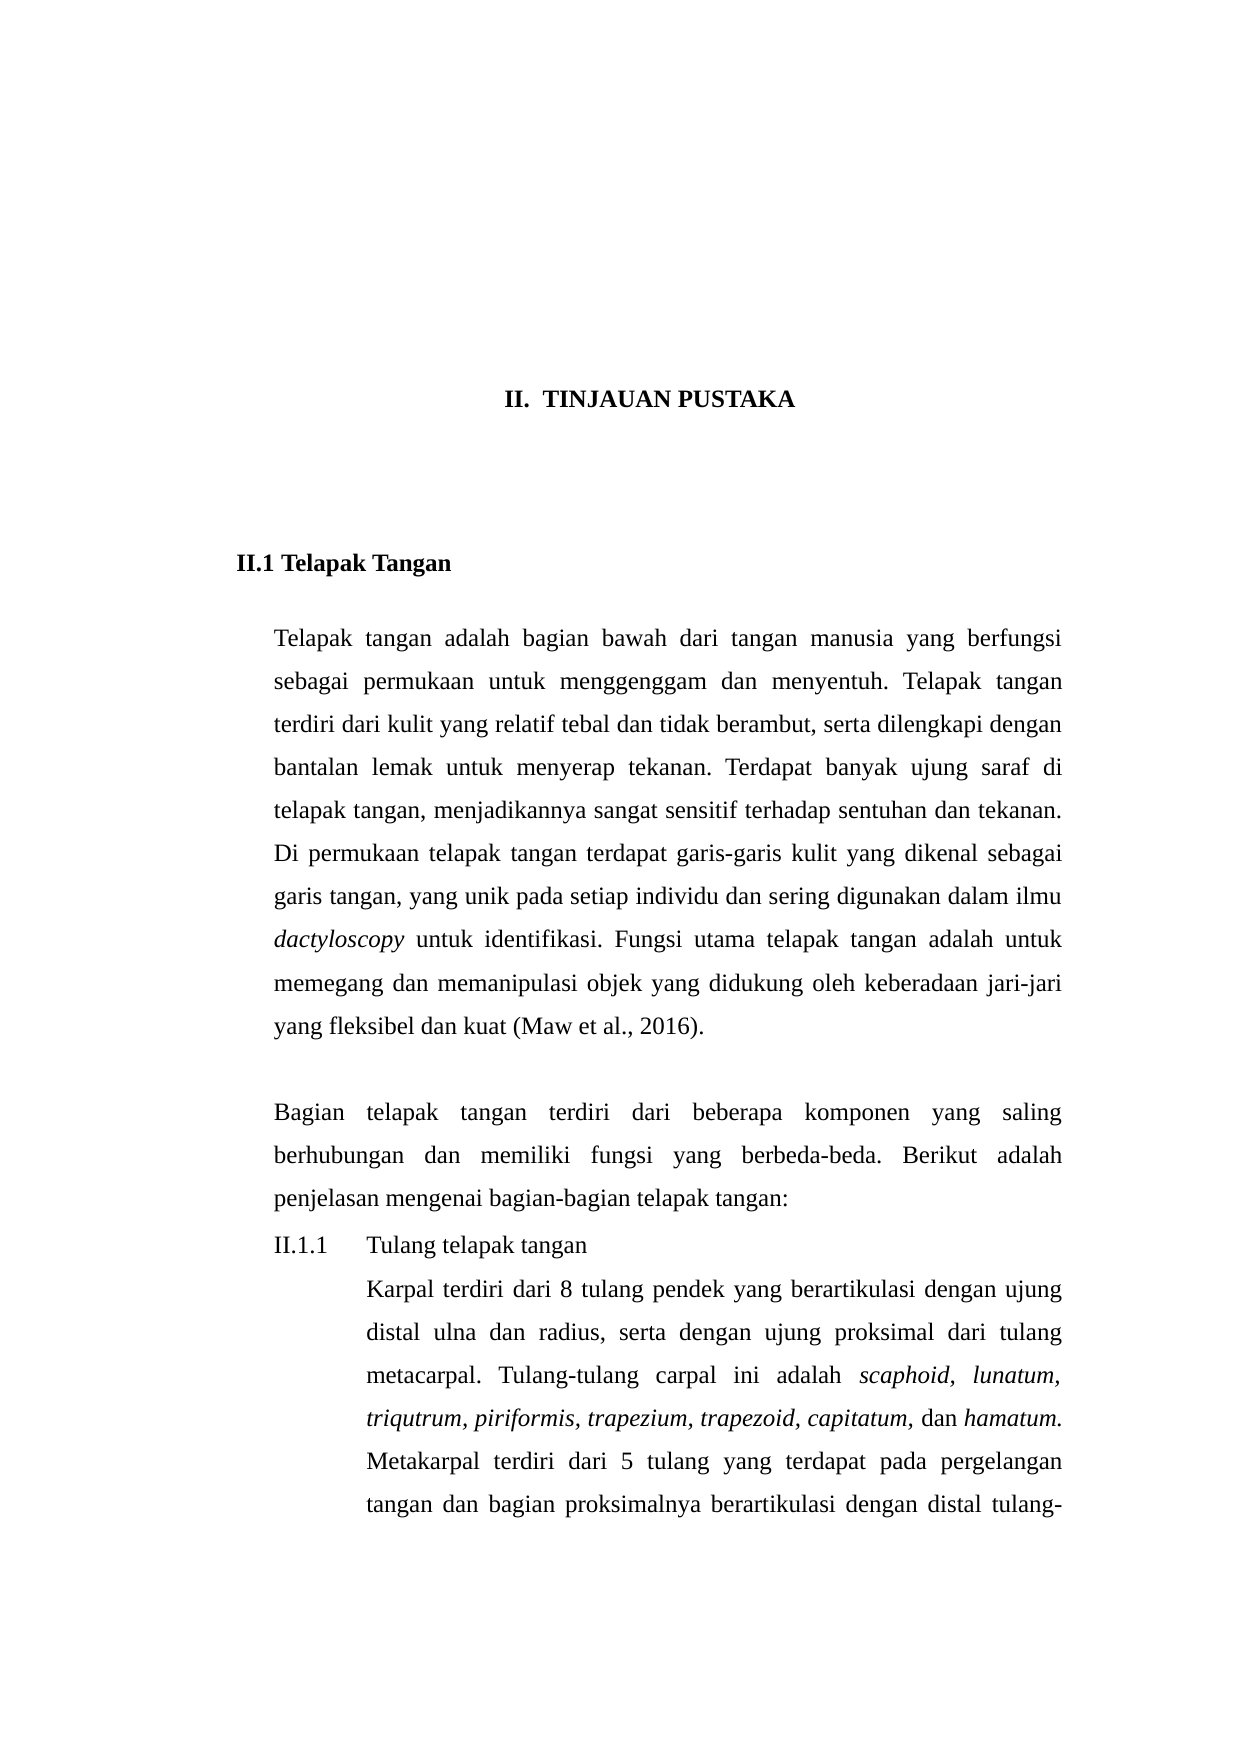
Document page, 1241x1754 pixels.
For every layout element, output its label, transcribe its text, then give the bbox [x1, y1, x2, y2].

subtitle TINJAUAN PUSTAKA [236, 384, 1063, 413]
subtitle Tulang telapak tangan [274, 1231, 1063, 1259]
text Bagian telapak tangan terdiri dari beberapa komponen yang saling berhubungan dan memiliki fungsi yang berbeda-beda. Berikut adalah penjelasan mengenai bagian-bagian telapak tangan: [274, 1097, 1063, 1212]
subtitle Telapak Tangan [236, 548, 1063, 577]
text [366, 1274, 1063, 1518]
text Telapak tangan adalah bagian bawah dari tangan manusia yang berfungsi sebagai permukaan untuk menggenggam dan menyentuh. Telapak tangan terdiri dari kulit yang relatif tebal dan tidak berambut, serta dilengkapi dengan bantalan lemak untuk menyerap tekanan. Terdapat banyak ujung saraf di telapak tangan, menjadikannya sangat sensitif terhadap sentuhan dan tekanan. Di permukaan telapak tangan terdapat garis-garis kulit yang dikenal sebagai garis tangan, yang unik pada setiap individu dan sering digunakan dalam ilmu dactyloscopy untuk identifikasi. Fungsi utama telapak tangan adalah untuk memegang dan memanipulasi objek yang didukung oleh keberadaan jari-jari yang fleksibel dan kuat (Maw et al., 2016). [274, 623, 1063, 1039]
